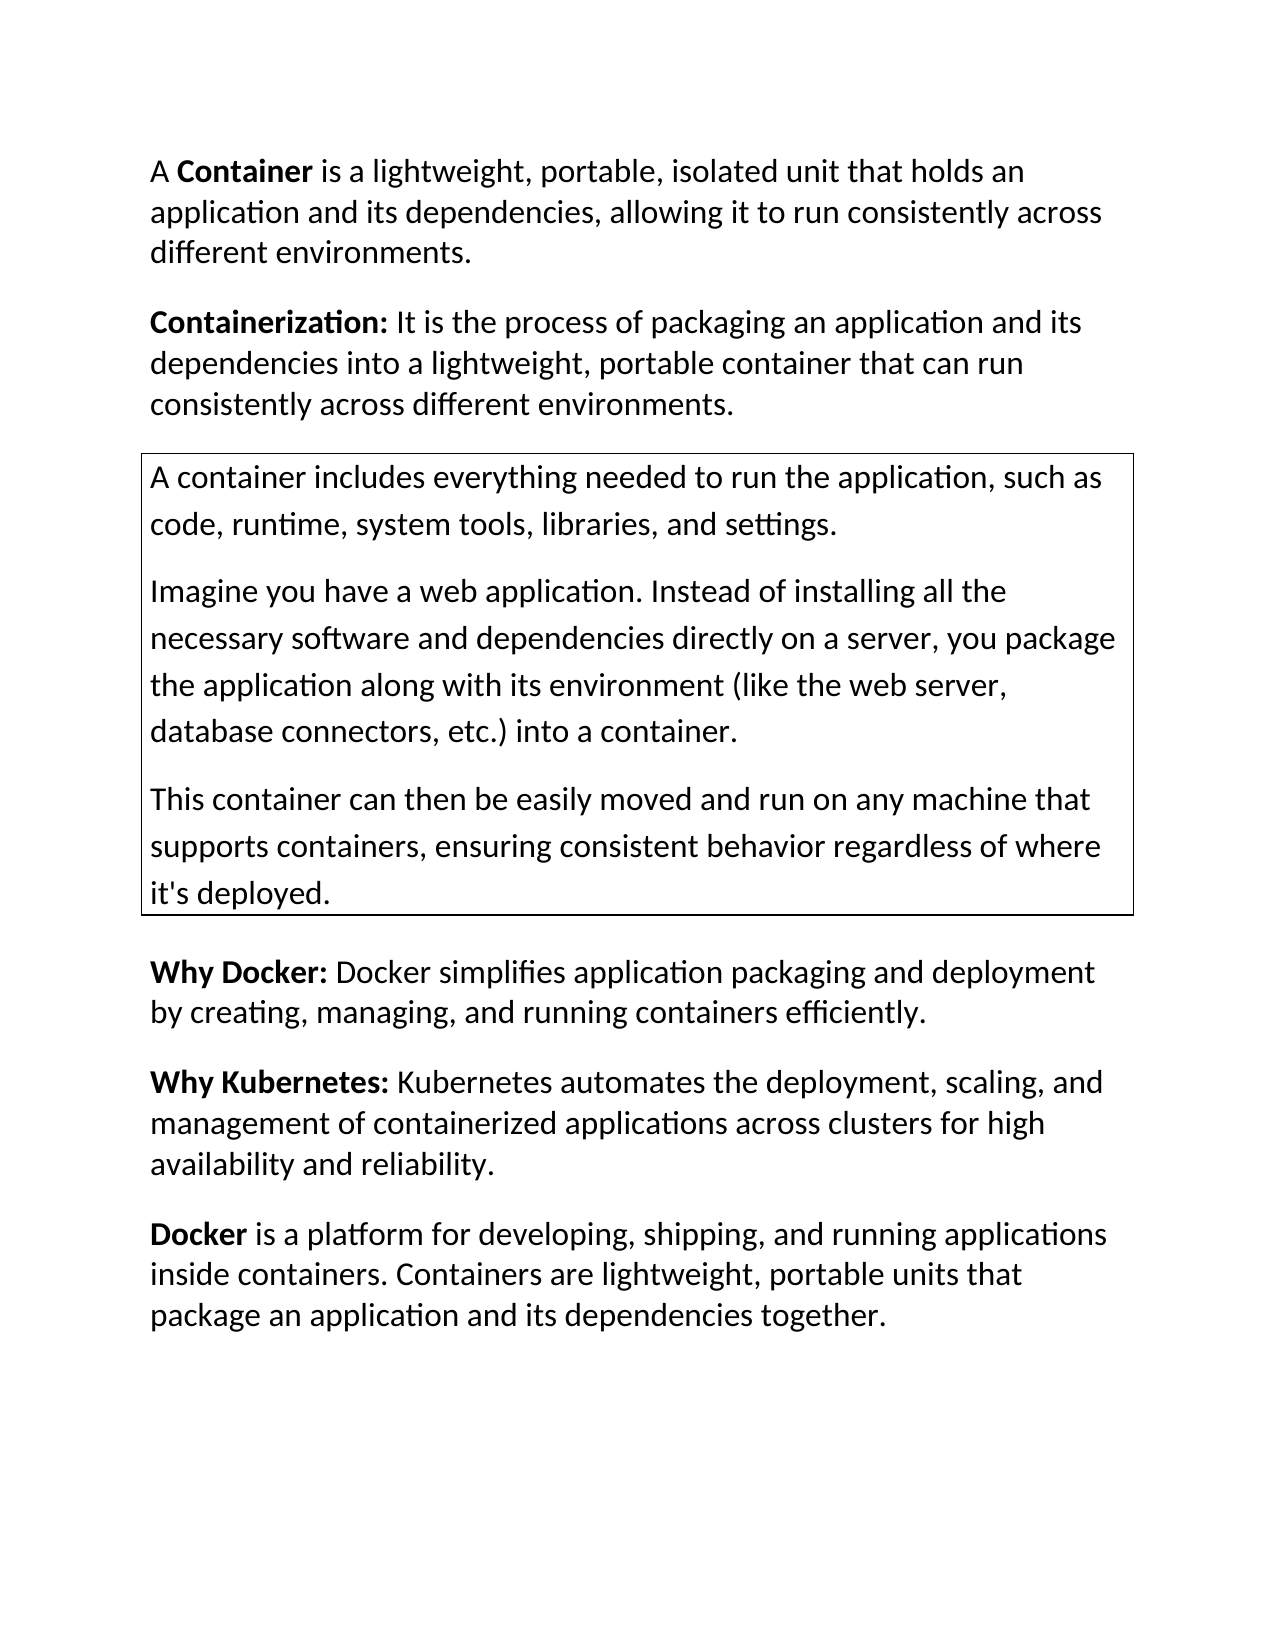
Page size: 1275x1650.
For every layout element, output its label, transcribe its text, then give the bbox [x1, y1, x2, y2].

text Why Kubernetes: Kubernetes automates the deployment, scaling, and management of containerized applications across clusters for high availability and reliability. [150, 1061, 1125, 1183]
text Imagine you have a web application. Instead of installing all the necessary software and dependencies directly on a server, you package the application along with its environment (like the web server, database connectors, etc.) into a container. [142, 567, 1133, 751]
text A Container is a lightweight, portable, isolated unit that holds an application and its dependencies, allowing it to run consistently across different environments. [150, 150, 1125, 272]
text A container includes everything needed to run the application, such as code, runtime, system tools, libraries, and settings. [142, 454, 1133, 543]
text Why Docker: Docker simplifies application packaging and deployment by creating, managing, and running containers efficiently. [150, 951, 1125, 1032]
text Docker is a platform for developing, shipping, and running applications inside containers. Containers are lightweight, portable units that package an application and its dependencies together. [150, 1213, 1125, 1335]
text This container can then be easily moved and run on any machine that supports containers, ensuring consistent behavior regardless of where it's deployed. [142, 775, 1133, 914]
text Containerization: It is the process of packaging an application and its dependencies into a lightweight, portable container that can run consistently across different environments. [150, 301, 1125, 423]
